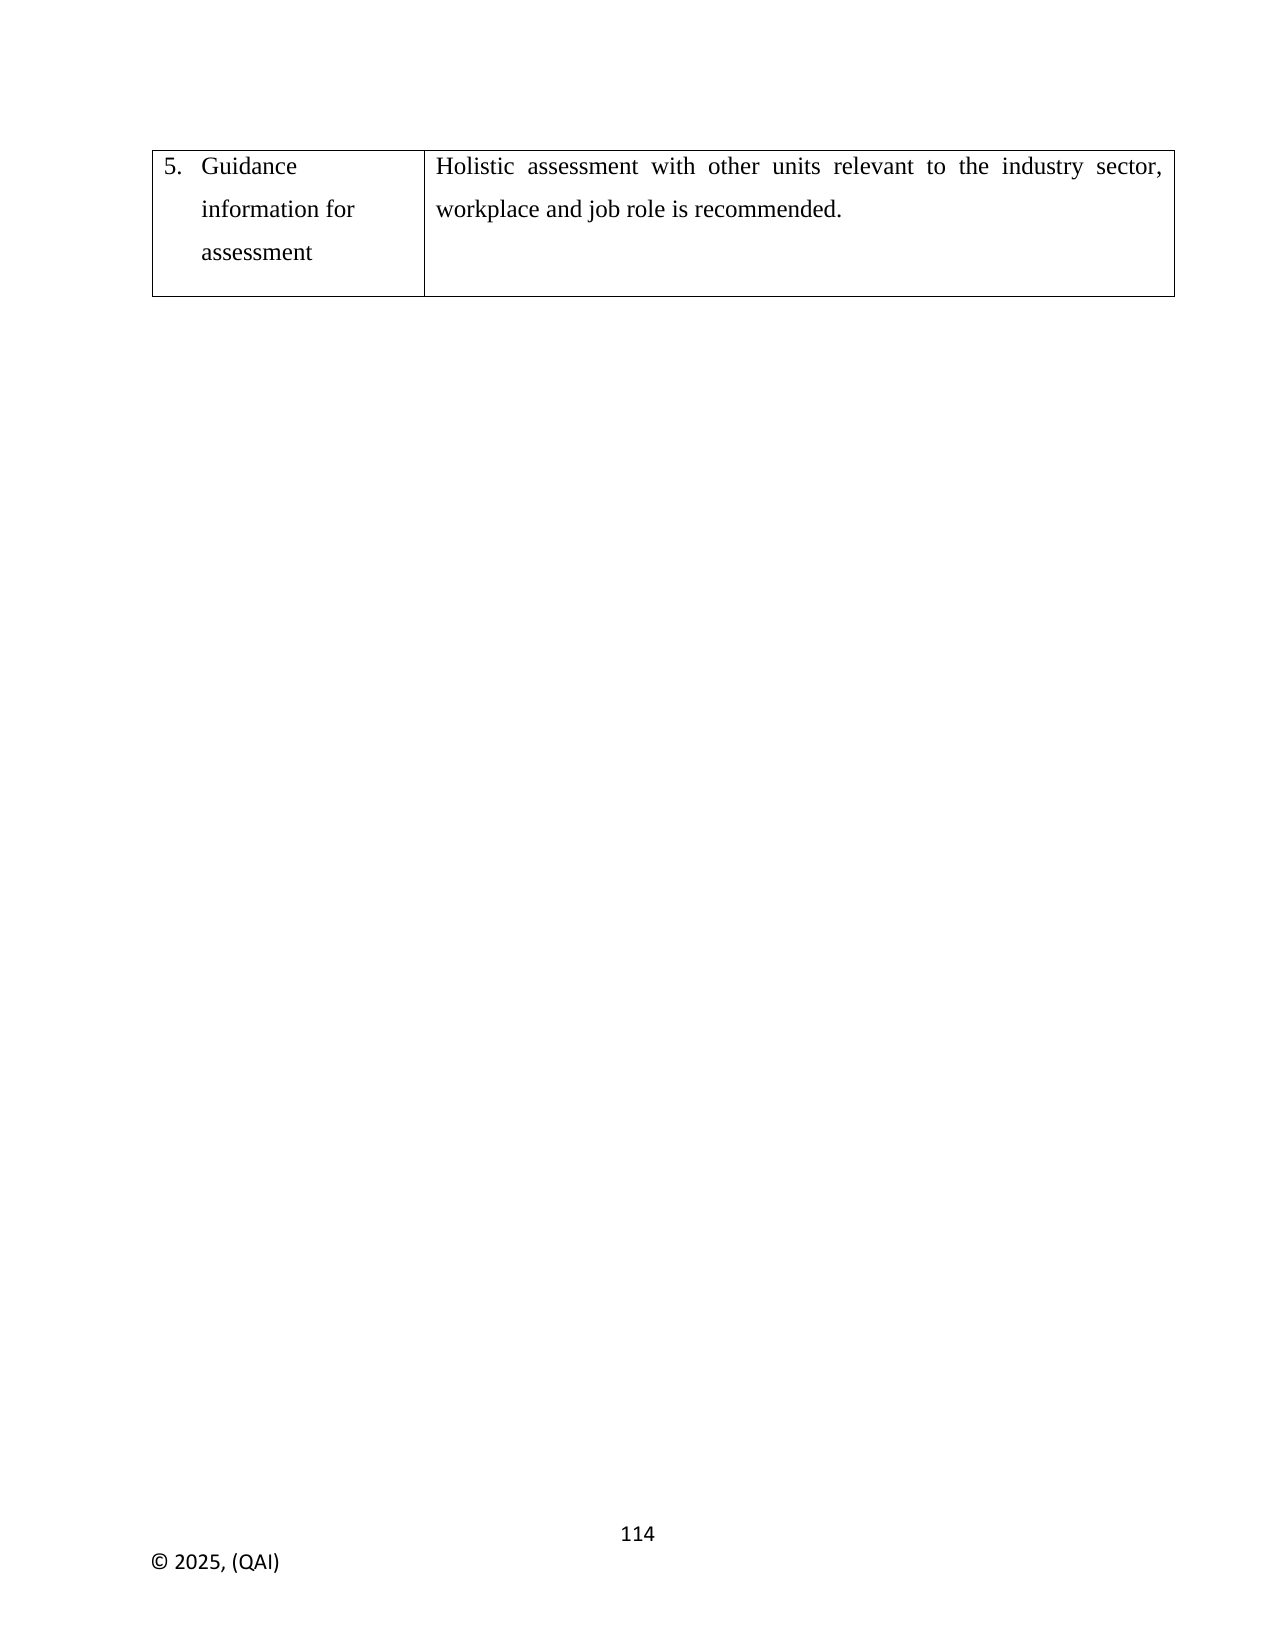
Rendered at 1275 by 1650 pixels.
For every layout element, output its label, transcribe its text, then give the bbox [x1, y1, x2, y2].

table_cell Guidance information for assessment [153, 151, 424, 296]
table_cell Holistic assessment with other units relevant to the industry sector, workplace and job role is recommended. [425, 151, 1174, 296]
